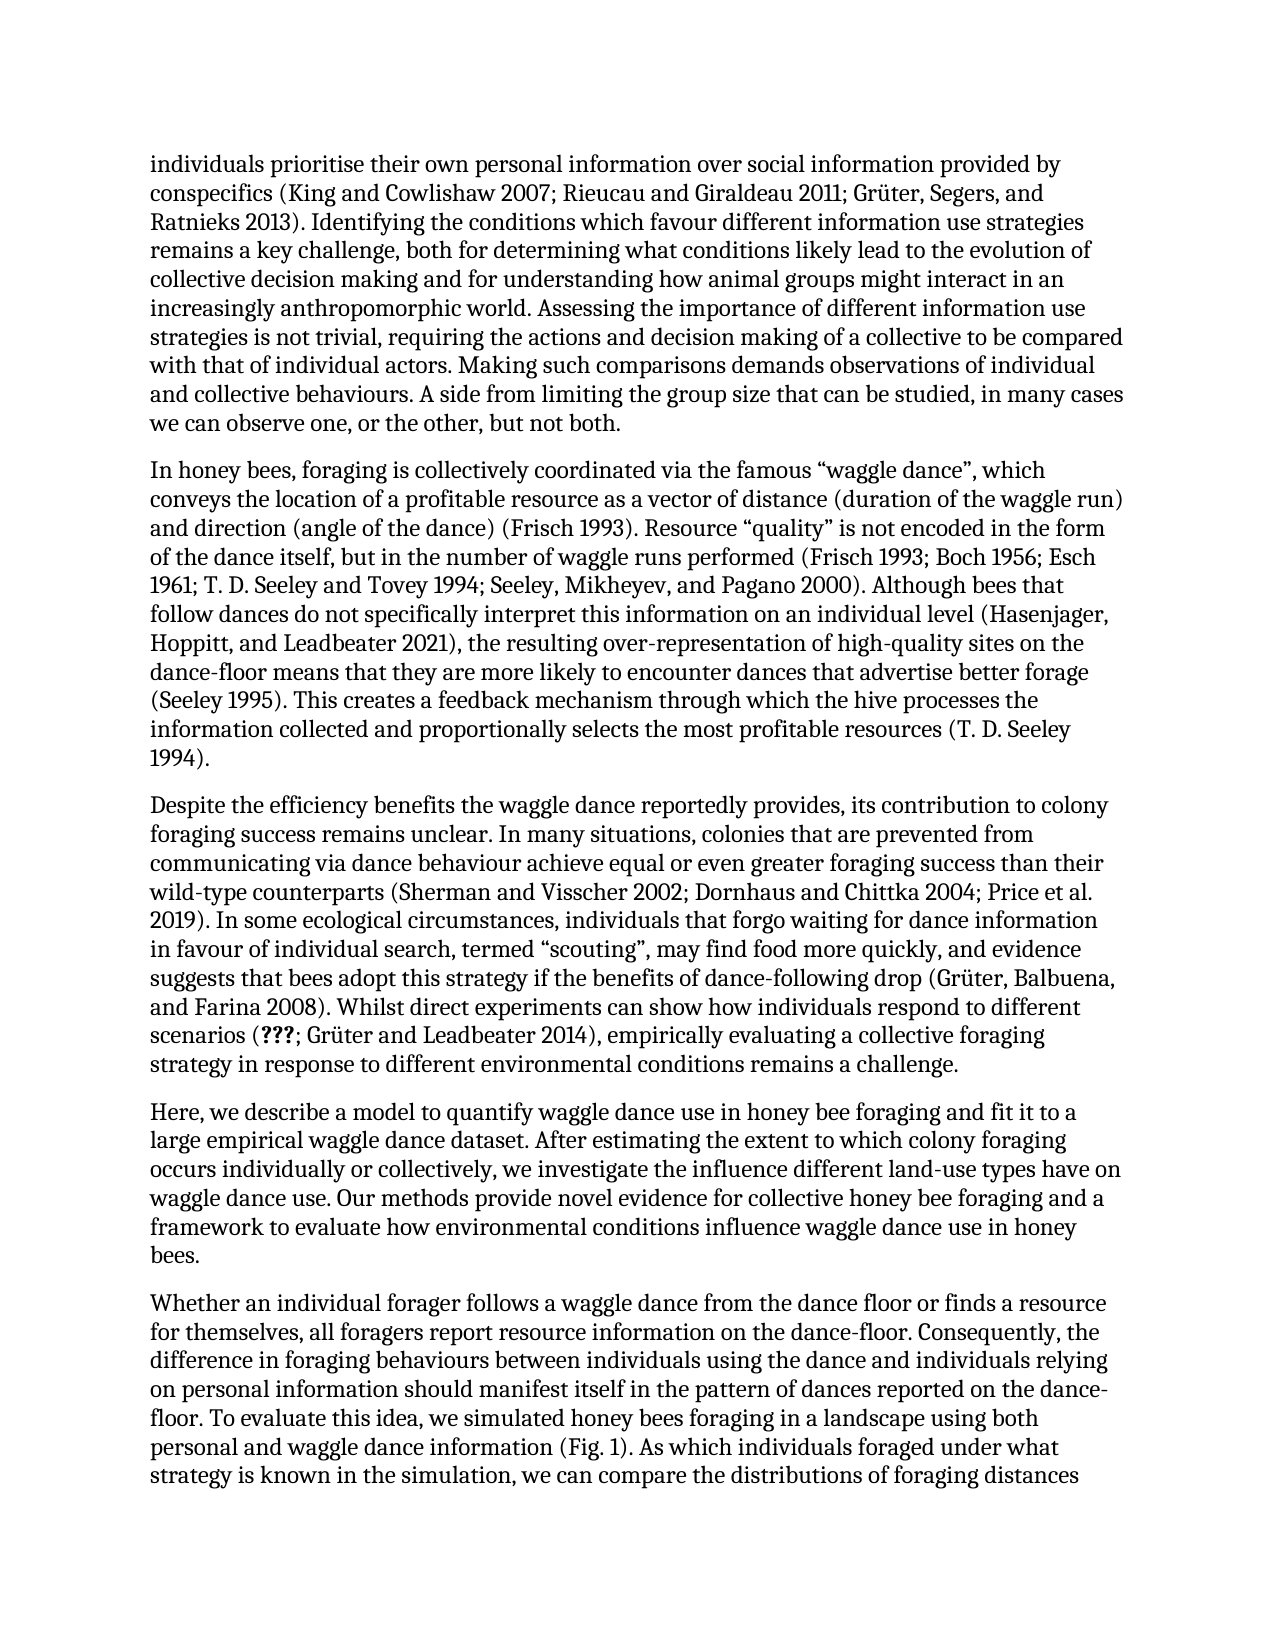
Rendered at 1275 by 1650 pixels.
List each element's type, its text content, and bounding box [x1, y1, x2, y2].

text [150, 1289, 1125, 1490]
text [150, 150, 1125, 437]
text Here, we describe a model to quantify waggle dance use in honey bee foraging and fit it to a large empirical waggle dance dataset. After estimating the extent to which colony foraging occurs individually or collectively, we investigate the influence different land-use types have on waggle dance use. Our methods provide novel evidence for collective honey bee foraging and a framework to evaluate how environmental conditions influence waggle dance use in honey bees. [150, 1097, 1125, 1270]
text In honey bees, foraging is collectively coordinated via the famous “waggle dance”, which conveys the location of a profitable resource as a vector of distance (duration of the waggle run) and direction (angle of the dance) (Frisch 1993). Resource “quality” is not encoded in the form of the dance itself, but in the number of waggle runs performed (Frisch 1993; Boch 1956; Esch 1961; T. D. Seeley and Tovey 1994; Seeley, Mikheyev, and Pagano 2000). Although bees that follow dances do not specifically interpret this information on an individual level (Hasenjager, Hoppitt, and Leadbeater 2021), the resulting over-representation of high-quality sites on the dance-floor means that they are more likely to encounter dances that advertise better forage (Seeley 1995). This creates a feedback mechanism through which the hive processes the information collected and proportionally selects the most profitable resources (T. D. Seeley 1994). [150, 456, 1125, 772]
text Despite the efficiency benefits the waggle dance reportedly provides, its contribution to colony foraging success remains unclear. In many situations, colonies that are prevented from communicating via dance behaviour achieve equal or even greater foraging success than their wild-type counterparts (Sherman and Visscher 2002; Dornhaus and Chittka 2004; Price et al. 2019). In some ecological circumstances, individuals that forgo waiting for dance information in favour of individual search, termed “scouting”, may find food more quickly, and evidence suggests that bees adopt this strategy if the benefits of dance-following drop (Grüter, Balbuena, and Farina 2008). Whilst direct experiments can show how individuals respond to different scenarios (???; Grüter and Leadbeater 2014), empirically evaluating a collective foraging strategy in response to different environmental conditions remains a challenge. [150, 791, 1125, 1079]
